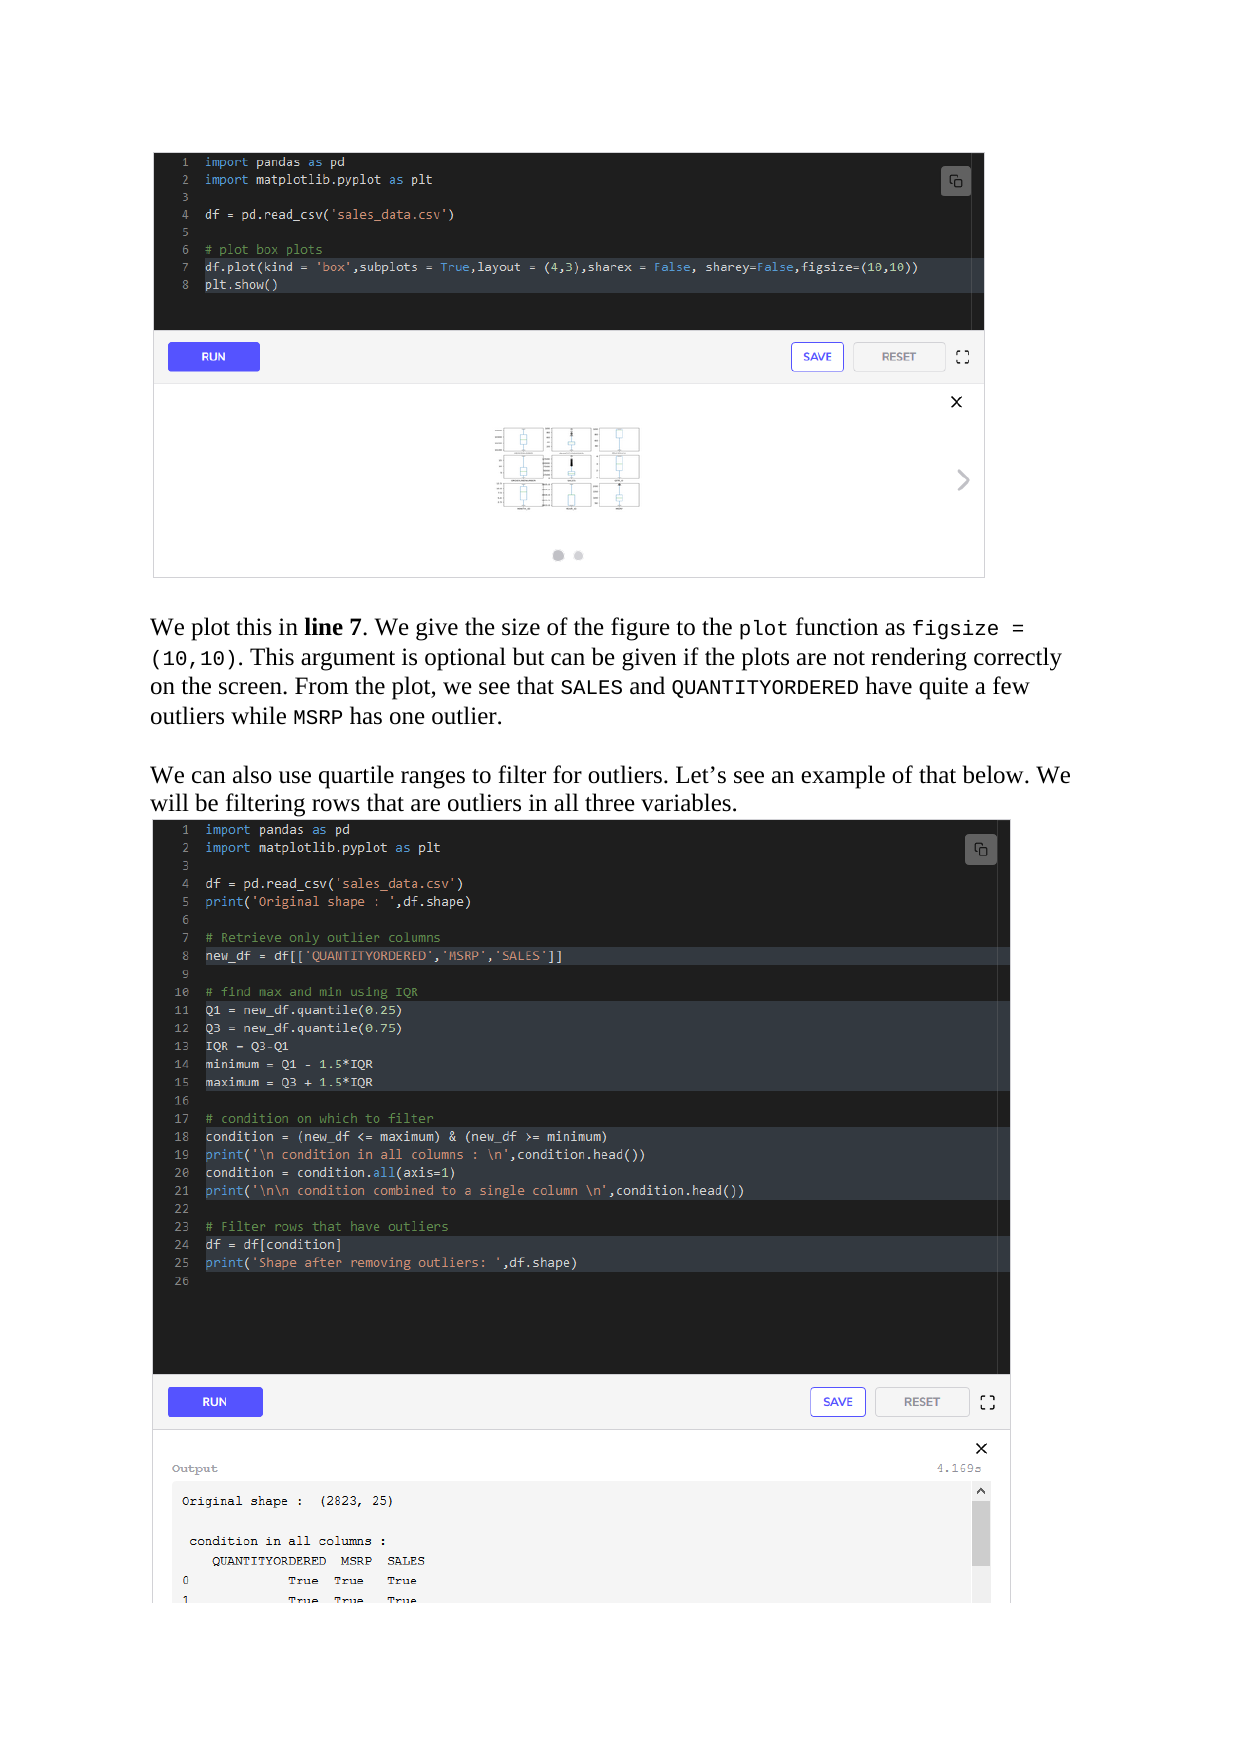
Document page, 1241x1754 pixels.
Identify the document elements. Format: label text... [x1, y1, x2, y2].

picture [150, 817, 1018, 1603]
picture [150, 150, 992, 583]
text We plot this in line 7. We give the size of the figure to the plot function as figsize = (10,10). This argument is optional but can be given if the plots are not rendering correctly on the screen. From the plot, we see that SALES and QUANTITYORDERED have quite a few outliers while MSRP has one outlier. [150, 612, 1090, 731]
